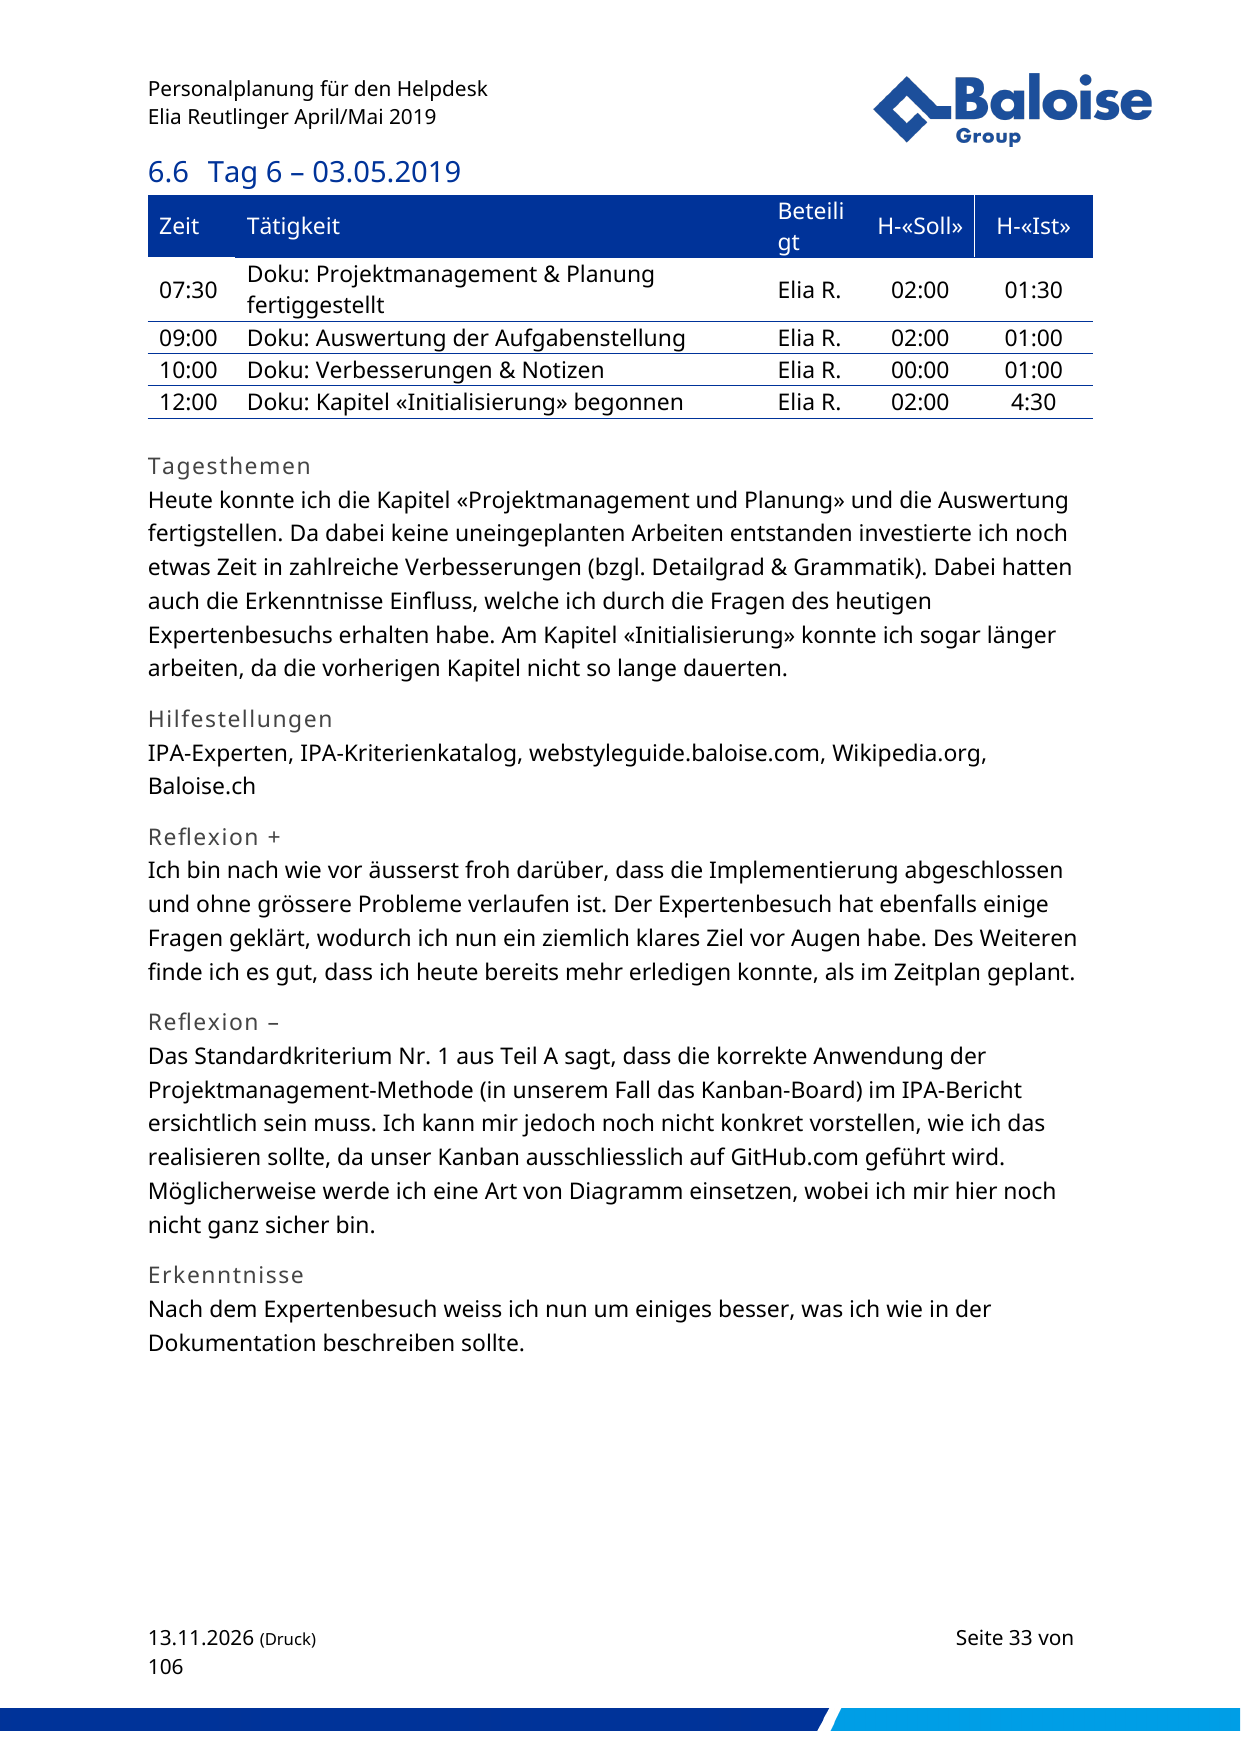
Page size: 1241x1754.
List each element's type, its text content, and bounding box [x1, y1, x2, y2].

table_cell Doku: Kapitel «Initialisierung» begonnen [235, 386, 766, 417]
table_cell Doku: Projektmanagement & Planung fertiggestellt [235, 258, 766, 321]
table_cell Doku: Auswertung der Aufgabenstellung [235, 322, 766, 353]
table_cell 10:00 [148, 354, 235, 385]
table_cell 07:30 [148, 257, 235, 321]
subtitle Erkenntnisse [148, 1259, 1093, 1290]
text IPA-Experten, IPA-Kriterienkatalog, webstyleguide.baloise.com, Wikipedia.org, Baloise.ch [148, 736, 1093, 801]
table_header Tätigkeit [235, 195, 766, 257]
subtitle Reflexion + [148, 821, 1093, 852]
table_cell 12:00 [148, 386, 235, 417]
table_cell Doku: Verbesserungen & Notizen [235, 354, 766, 385]
subtitle Hilfestellungen [148, 703, 1093, 734]
table_cell 01:30 [975, 258, 1093, 321]
subtitle Tagesthemen [148, 450, 1093, 481]
table_header Beteiligt [766, 195, 866, 257]
table_cell 02:00 [866, 258, 974, 321]
table_header Zeit [148, 195, 235, 257]
table_cell 4:30 [975, 386, 1093, 417]
text Das Standardkriterium Nr. 1 aus Teil A sagt, dass die korrekte Anwendung der Projektmanagement-Methode (in unserem Fall das Kanban-Board) im IPA-Bericht ersichtlich sein muss. Ich kann mir jedoch noch nicht konkret vorstellen, wie ich das realisieren sollte, da unser Kanban ausschliesslich auf GitHub.com geführt wird. Möglicherweise werde ich eine Art von Diagramm einsetzen, wobei ich mir hier noch nicht ganz sicher bin. [148, 1040, 1093, 1240]
table_cell Elia R. [766, 354, 866, 385]
picture [0, 1708, 1241, 1733]
subtitle Reflexion – [148, 1006, 1093, 1037]
table_cell 02:00 [866, 386, 974, 417]
table_cell Elia R. [766, 386, 866, 417]
table_header H-«Soll» [866, 195, 974, 257]
table_cell 00:00 [866, 354, 974, 385]
table_header H-«Ist» [975, 195, 1093, 257]
table_cell Elia R. [766, 258, 866, 321]
text Heute konnte ich die Kapitel «Projektmanagement und Planung» und die Auswertung fertigstellen. Da dabei keine uneingeplanten Arbeiten entstanden investierte ich noch etwas Zeit in zahlreiche Verbesserungen (bzgl. Detailgrad & Grammatik). Dabei hatten auch die Erkenntnisse Einfluss, welche ich durch die Fragen des heutigen Expertenbesuchs erhalten habe. Am Kapitel «Initialisierung» konnte ich sogar länger arbeiten, da die vorherigen Kapitel nicht so lange dauerten. [148, 483, 1093, 683]
text Ich bin nach wie vor äusserst froh darüber, dass die Implementierung abgeschlossen und ohne grössere Probleme verlaufen ist. Der Expertenbesuch hat ebenfalls einige Fragen geklärt, wodurch ich nun ein ziemlich klares Ziel vor Augen habe. Des Weiteren finde ich es gut, dass ich heute bereits mehr erledigen konnte, als im Zeitplan geplant. [148, 854, 1093, 987]
table_cell 01:00 [975, 322, 1093, 353]
subtitle Tag 6 – 03.05.2019 [148, 152, 1093, 191]
text Nach dem Expertenbesuch weiss ich nun um einiges besser, was ich wie in der Dokumentation beschreiben sollte. [148, 1293, 1093, 1358]
table_cell 01:00 [975, 354, 1093, 385]
table_cell 02:00 [866, 322, 974, 353]
table_cell 09:00 [148, 322, 235, 353]
picture [873, 73, 1152, 147]
table_cell Elia R. [766, 322, 866, 353]
